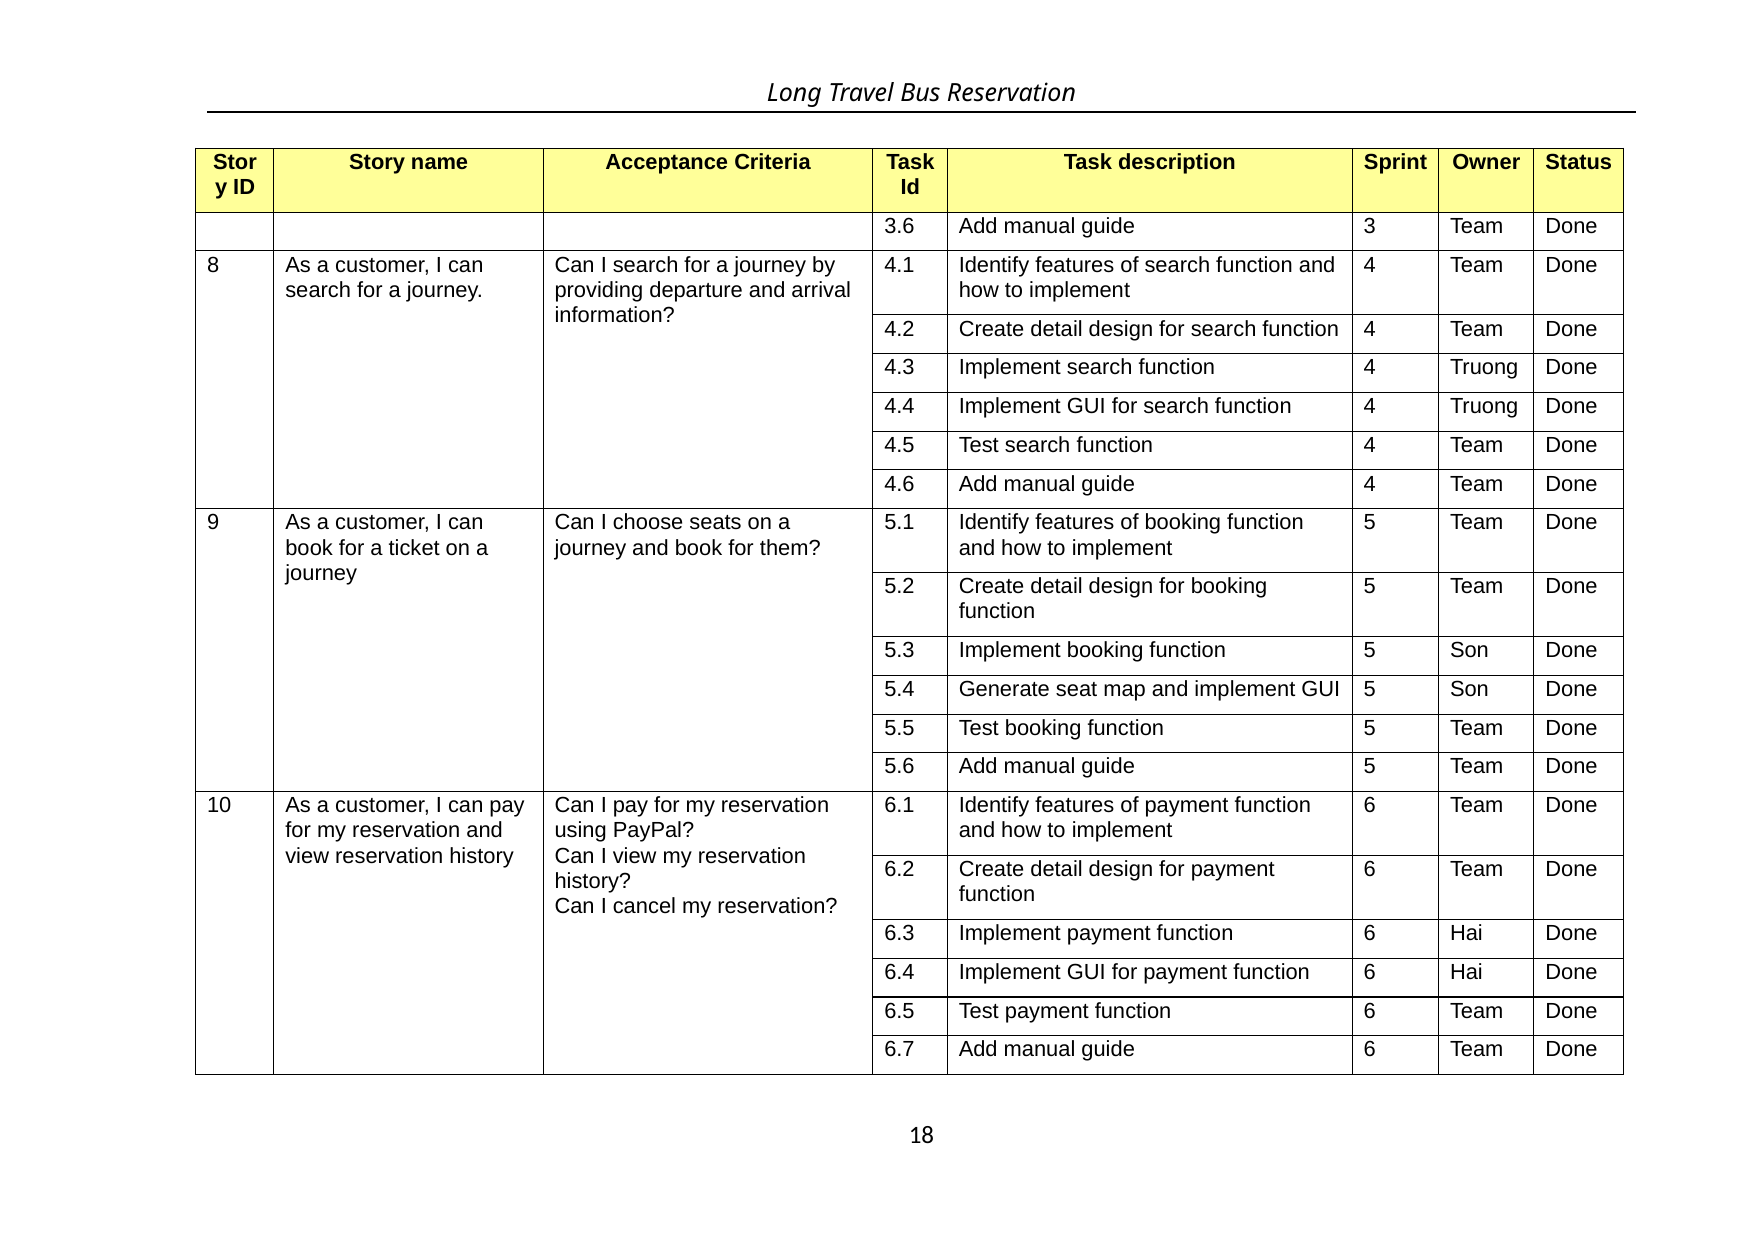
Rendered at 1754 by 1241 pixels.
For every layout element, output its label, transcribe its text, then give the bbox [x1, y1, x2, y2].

table_cell Generate seat map and implement GUI [948, 676, 1352, 713]
table_cell Add manual guide [948, 470, 1352, 508]
table_cell Implement GUI for payment function [948, 959, 1352, 996]
table_cell Identify features of search function and how to implement [948, 251, 1352, 314]
table_cell 5.4 [873, 676, 947, 713]
table_cell 6.4 [873, 959, 947, 996]
table_cell Son [1439, 676, 1533, 713]
table_cell Hai [1439, 920, 1533, 958]
table_cell 5.1 [873, 509, 947, 572]
table_cell Identify features of booking function and how to implement [948, 509, 1352, 572]
table_cell 4 [1353, 354, 1438, 392]
table_cell 5 [1353, 753, 1438, 791]
table_cell As a customer, I can book for a ticket on a journey [274, 509, 543, 791]
table_cell Done [1534, 315, 1623, 353]
table_cell 3 [1353, 213, 1438, 250]
table_cell 5 [1353, 509, 1438, 572]
table_cell Done [1534, 432, 1623, 469]
table_cell Done [1534, 1036, 1623, 1074]
table_cell Can I pay for my reservation using PayPal? Can I view my reservation history? Can I cancel my reservation? [544, 792, 872, 1074]
table_header Story ID [196, 149, 273, 212]
table_cell Done [1534, 715, 1623, 752]
table_cell 6.5 [873, 998, 947, 1035]
table_cell 6.3 [873, 920, 947, 958]
table_header Task Id [873, 149, 947, 212]
table_header Story name [274, 149, 543, 212]
table_cell Team [1439, 792, 1533, 855]
table_cell Add manual guide [948, 753, 1352, 791]
table_cell 4.6 [873, 470, 947, 508]
table_cell 4.2 [873, 315, 947, 353]
table_header Acceptance Criteria [544, 149, 872, 212]
table_cell Done [1534, 637, 1623, 675]
table_cell 5.6 [873, 753, 947, 791]
table_cell Create detail design for payment function [948, 856, 1352, 919]
table_cell Team [1439, 715, 1533, 752]
table_cell Son [1439, 637, 1533, 675]
table_cell Team [1439, 213, 1533, 250]
table_cell Implement payment function [948, 920, 1352, 958]
table_cell 8 [196, 251, 273, 508]
table_cell Add manual guide [948, 1036, 1352, 1074]
table_cell 4 [1353, 393, 1438, 431]
table_header Sprint [1353, 149, 1438, 212]
table_cell Team [1439, 432, 1533, 469]
table_cell Implement booking function [948, 637, 1352, 675]
table_cell Can I search for a journey by providing departure and arrival information? [544, 251, 872, 508]
table_cell Create detail design for booking function [948, 573, 1352, 636]
table_cell 5 [1353, 715, 1438, 752]
table_cell Can I choose seats on a journey and book for them? [544, 509, 872, 791]
table_header Owner [1439, 149, 1533, 212]
table_cell 6 [1353, 792, 1438, 855]
table_cell Done [1534, 251, 1623, 314]
table_cell 4.4 [873, 393, 947, 431]
table_cell Team [1439, 856, 1533, 919]
table_cell Test search function [948, 432, 1352, 469]
table_cell Done [1534, 920, 1623, 958]
table_cell 4 [1353, 470, 1438, 508]
table_cell Add manual guide [948, 213, 1352, 250]
table_cell 6.2 [873, 856, 947, 919]
table_cell Hai [1439, 959, 1533, 996]
table_cell Done [1534, 856, 1623, 919]
table_cell Team [1439, 573, 1533, 636]
table_cell Done [1534, 998, 1623, 1035]
table_cell 4.3 [873, 354, 947, 392]
table_cell Team [1439, 1036, 1533, 1074]
table_cell As a customer, I can pay for my reservation and view reservation history [274, 792, 543, 1074]
table_cell 6 [1353, 998, 1438, 1035]
table_cell Team [1439, 470, 1533, 508]
table_cell 6 [1353, 1036, 1438, 1074]
table_cell Implement GUI for search function [948, 393, 1352, 431]
table_cell 5 [1353, 637, 1438, 675]
table_cell Done [1534, 354, 1623, 392]
table_cell Done [1534, 753, 1623, 791]
table_cell Create detail design for search function [948, 315, 1352, 353]
table_cell 5.3 [873, 637, 947, 675]
table_cell Done [1534, 509, 1623, 572]
table_cell 6 [1353, 856, 1438, 919]
table_cell 5 [1353, 573, 1438, 636]
table_cell 4 [1353, 251, 1438, 314]
table_cell 9 [196, 509, 273, 791]
table_cell Truong [1439, 354, 1533, 392]
table_cell Team [1439, 998, 1533, 1035]
table_cell 4.5 [873, 432, 947, 469]
table_cell 10 [196, 792, 273, 1074]
table_cell Test booking function [948, 715, 1352, 752]
table_cell Truong [1439, 393, 1533, 431]
table_cell 4 [1353, 432, 1438, 469]
table_cell 6 [1353, 959, 1438, 996]
table_cell 5 [1353, 676, 1438, 713]
table_cell Implement search function [948, 354, 1352, 392]
table_cell 5.5 [873, 715, 947, 752]
table_cell Team [1439, 315, 1533, 353]
table_cell 5.2 [873, 573, 947, 636]
table_cell Done [1534, 676, 1623, 713]
table_cell 4 [1353, 315, 1438, 353]
table_cell 6.1 [873, 792, 947, 855]
table_cell 3.6 [873, 213, 947, 250]
table_cell Test payment function [948, 998, 1352, 1035]
table_cell Team [1439, 753, 1533, 791]
table_cell Team [1439, 509, 1533, 572]
table_header Task description [948, 149, 1352, 212]
table_cell 4.1 [873, 251, 947, 314]
table_cell Team [1439, 251, 1533, 314]
table_cell Identify features of payment function and how to implement [948, 792, 1352, 855]
table_cell Done [1534, 792, 1623, 855]
table_cell As a customer, I can search for a journey. [274, 251, 543, 508]
table_cell Done [1534, 470, 1623, 508]
table_cell Done [1534, 393, 1623, 431]
table_cell Done [1534, 959, 1623, 996]
table_cell 6.7 [873, 1036, 947, 1074]
table_header Status [1534, 149, 1623, 212]
table_cell Done [1534, 213, 1623, 250]
table_cell Done [1534, 573, 1623, 636]
table_cell 6 [1353, 920, 1438, 958]
